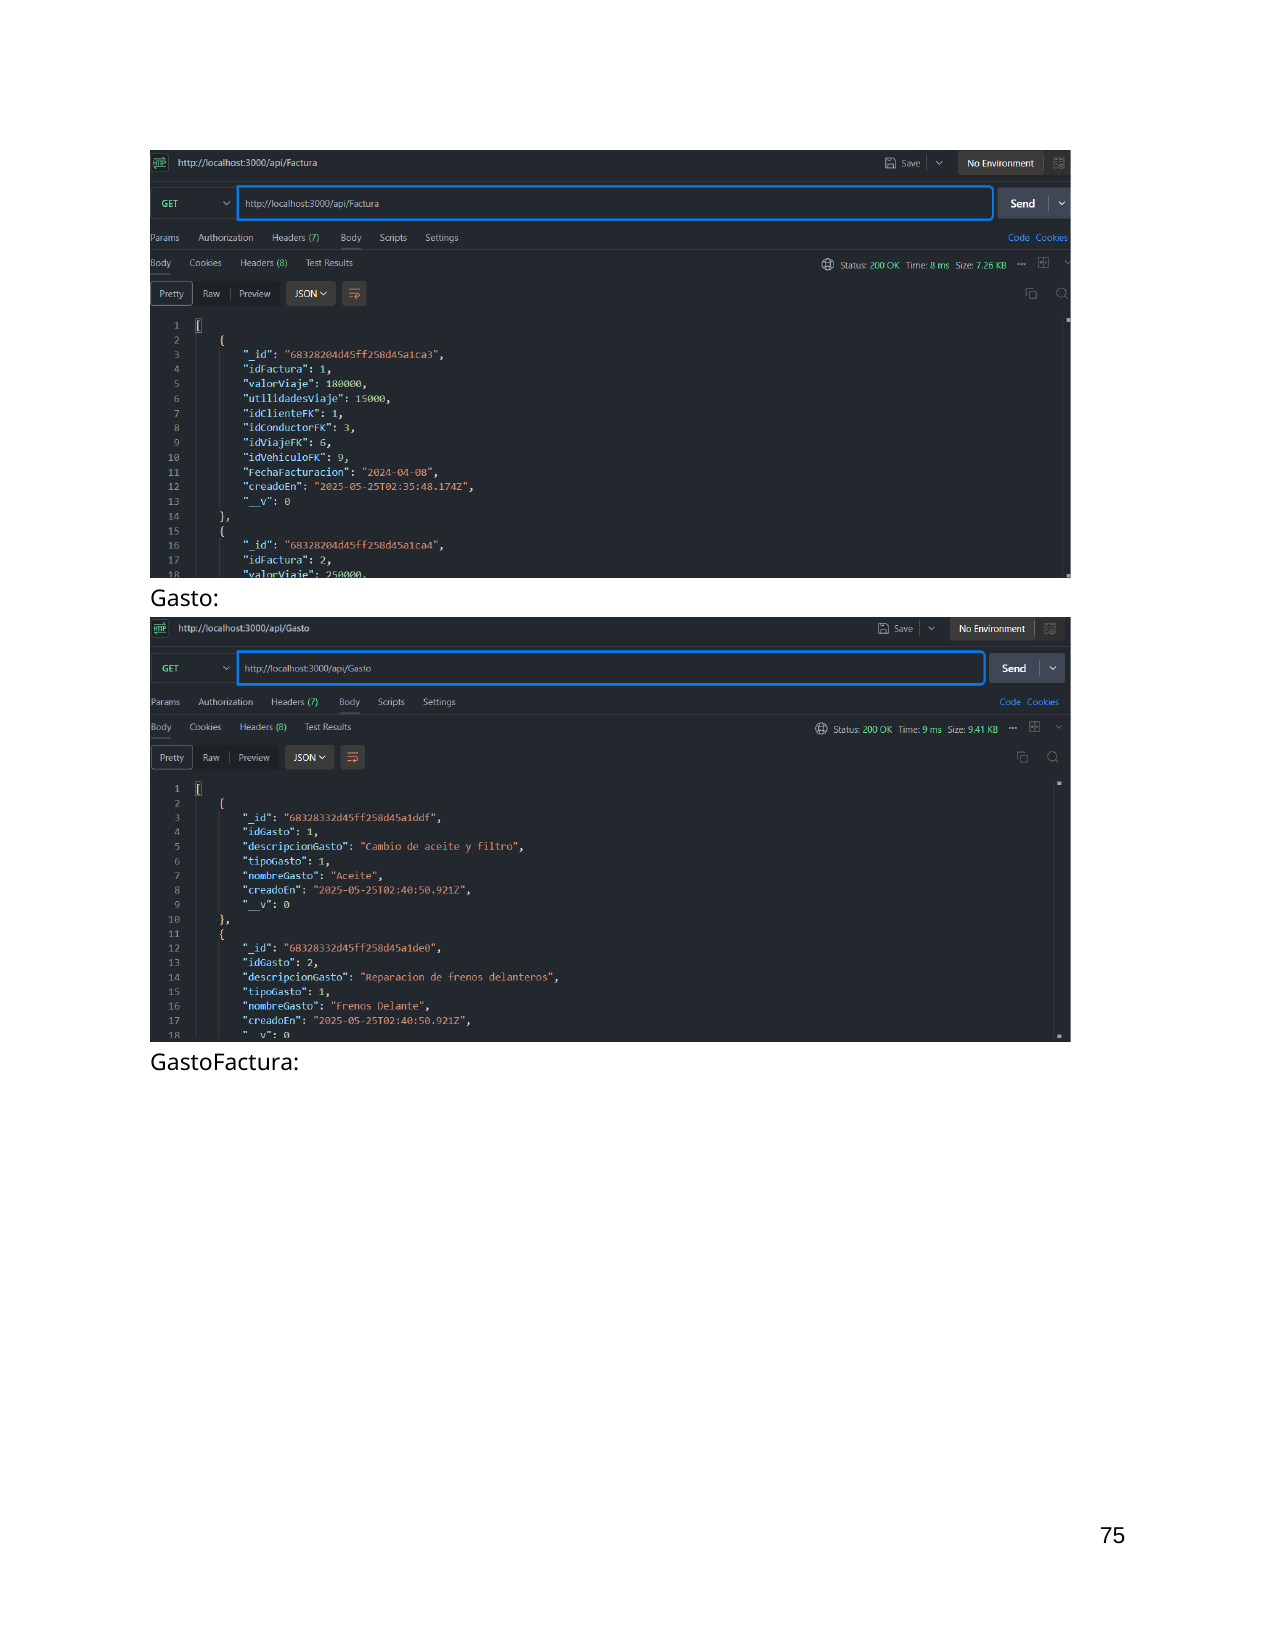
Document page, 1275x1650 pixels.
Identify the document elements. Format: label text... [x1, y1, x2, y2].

picture [150, 617, 1071, 1042]
text Gasto: [150, 581, 1125, 613]
text GastoFactura: [150, 1046, 1125, 1077]
picture [150, 150, 1071, 578]
